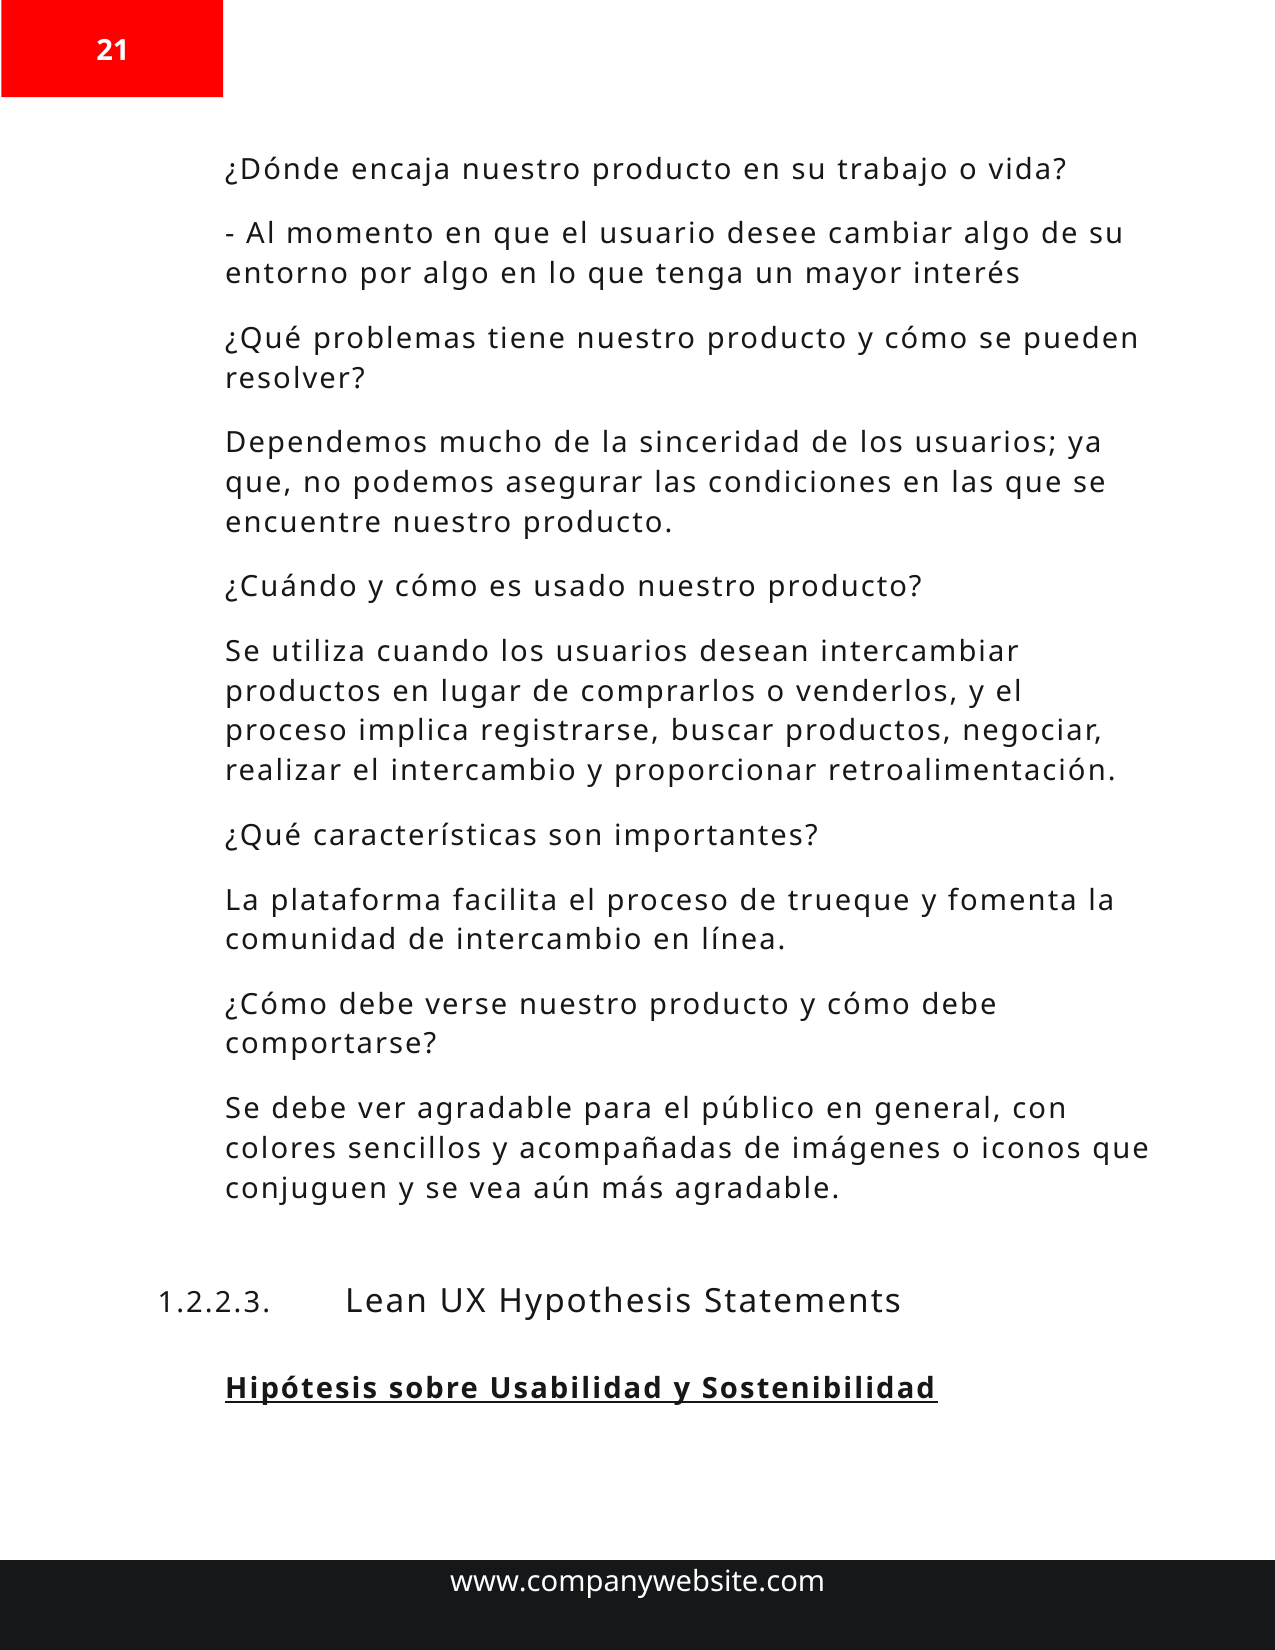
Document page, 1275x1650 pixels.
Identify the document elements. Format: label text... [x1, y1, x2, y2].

subtitle ¿Dónde encaja nuestro producto en su trabajo o vida? [225, 148, 1155, 188]
subtitle ¿Qué características son importantes? [225, 814, 1155, 854]
subtitle ¿Cuándo y cómo es usado nuestro producto? [225, 566, 1155, 605]
subtitle ¿Qué problemas tiene nuestro producto y cómo se pueden resolver? [225, 317, 1155, 397]
subtitle Lean UX Hypothesis Statements Hipótesis sobre Usabilidad y Sostenibilidad [157, 1277, 1155, 1407]
subtitle Se debe ver agradable para el público en general, con colores sencillos y acompañadas de imágenes o iconos que conjuguen y se vea aún más agradable. [225, 1087, 1155, 1252]
subtitle ¿Cómo debe verse nuestro producto y cómo debe comportarse? [225, 983, 1155, 1062]
subtitle - Al momento en que el usuario desee cambiar algo de su entorno por algo en lo que tenga un mayor interés [225, 213, 1155, 292]
subtitle La plataforma facilita el proceso de trueque y fomenta la comunidad de intercambio en línea. [225, 879, 1155, 958]
subtitle Dependemos mucho de la sinceridad de los usuarios; ya que, no podemos asegurar las condiciones en las que se encuentre nuestro producto. [225, 422, 1155, 541]
subtitle Se utiliza cuando los usuarios desean intercambiar productos en lugar de comprarlos o venderlos, y el proceso implica registrarse, buscar productos, negociar, realizar el intercambio y proporcionar retroalimentación. [225, 630, 1155, 789]
